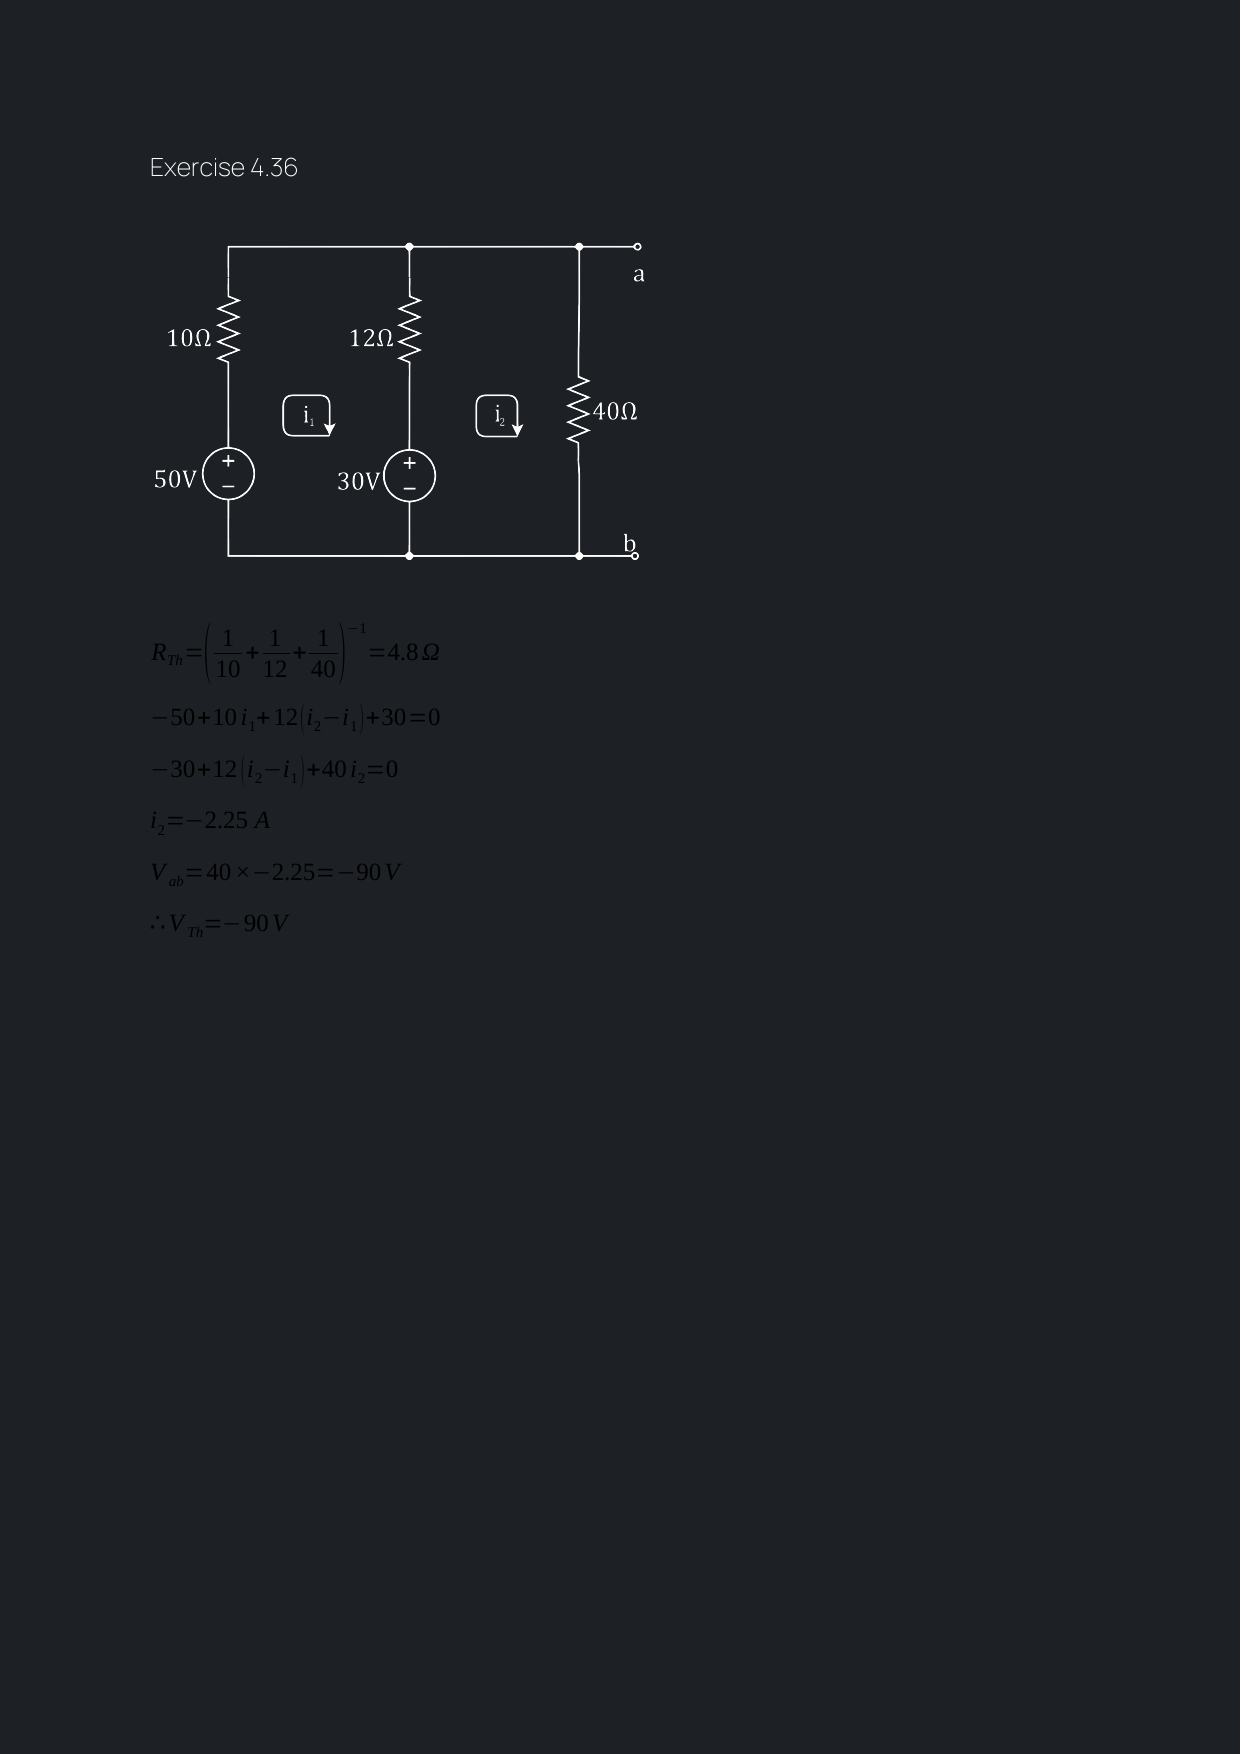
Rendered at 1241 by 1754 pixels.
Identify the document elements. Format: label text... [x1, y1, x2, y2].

text Exercise 4.36 [150, 150, 1090, 184]
picture [150, 238, 664, 565]
